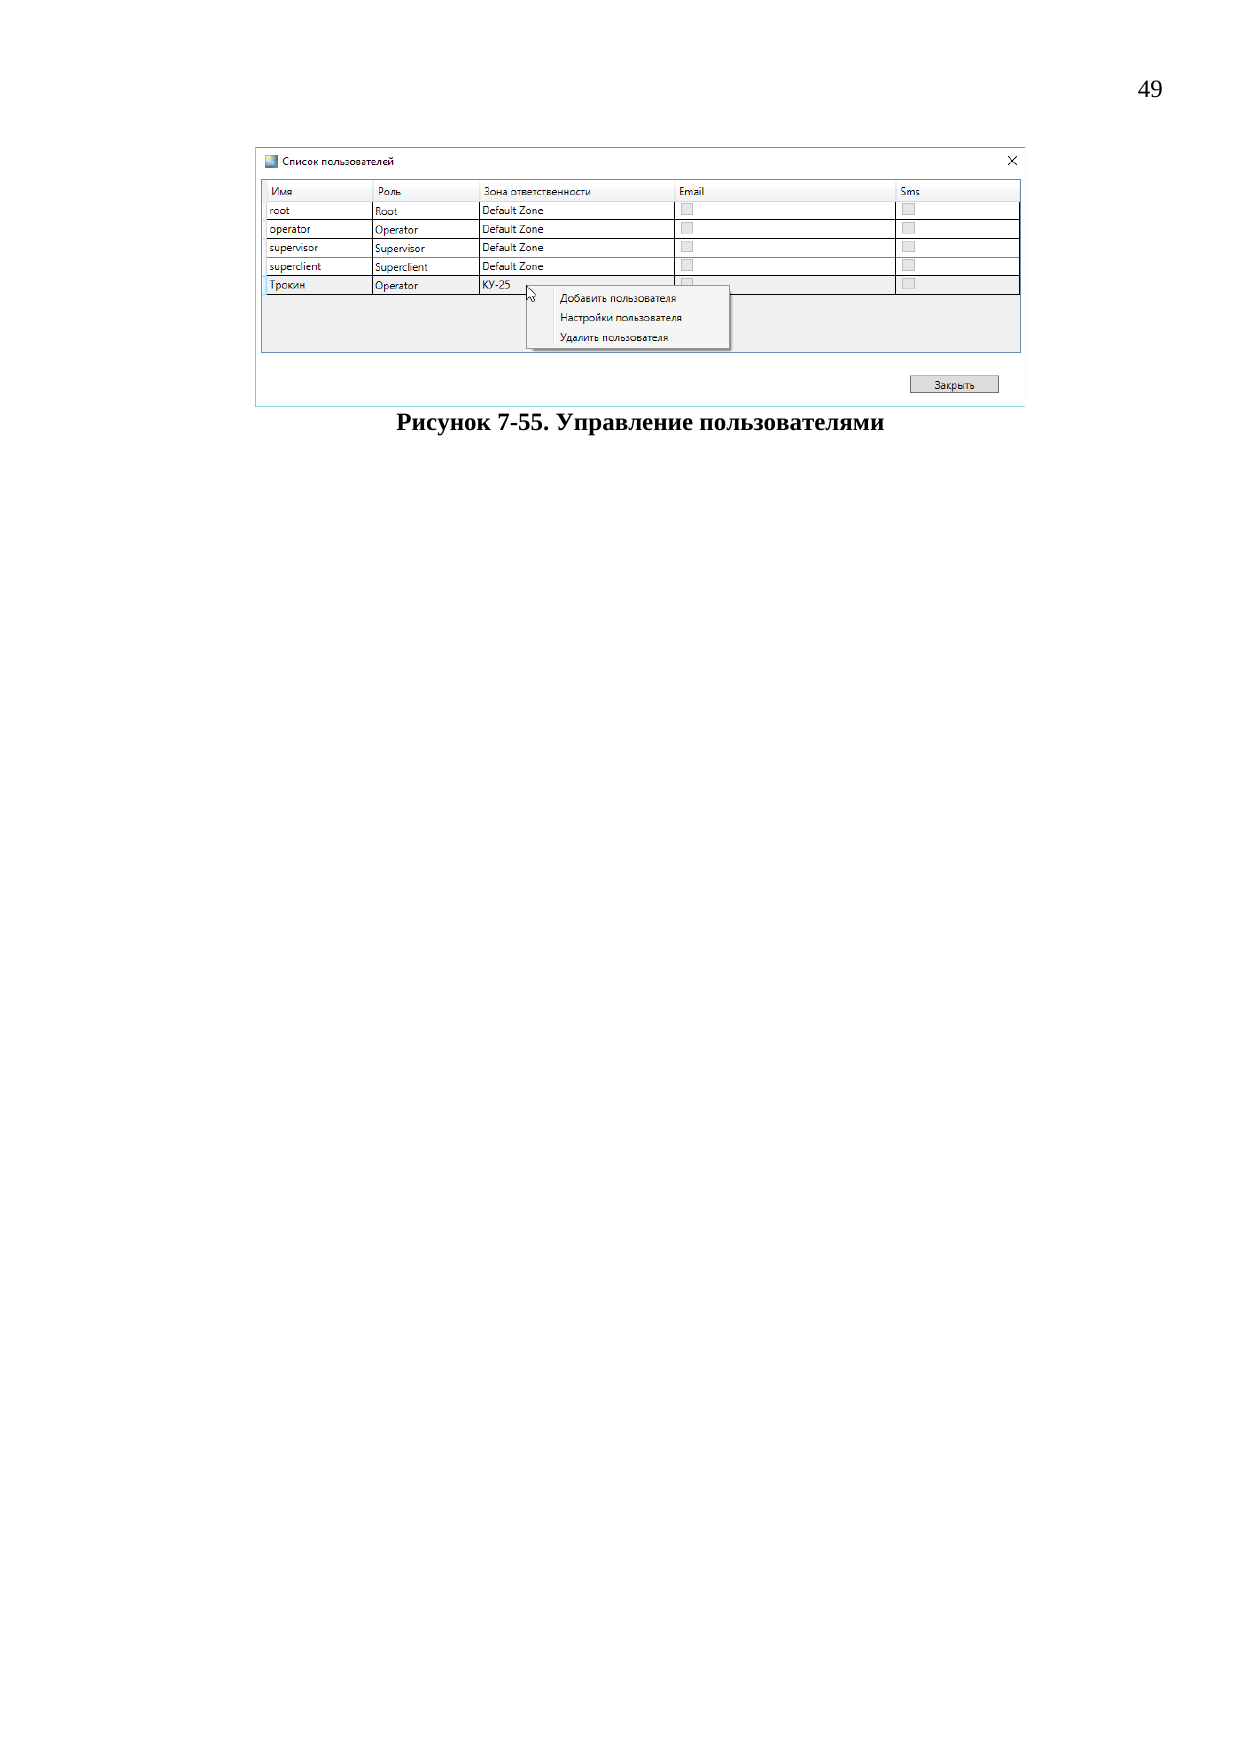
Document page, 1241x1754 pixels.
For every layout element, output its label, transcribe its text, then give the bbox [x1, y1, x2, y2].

picture [255, 147, 1026, 407]
